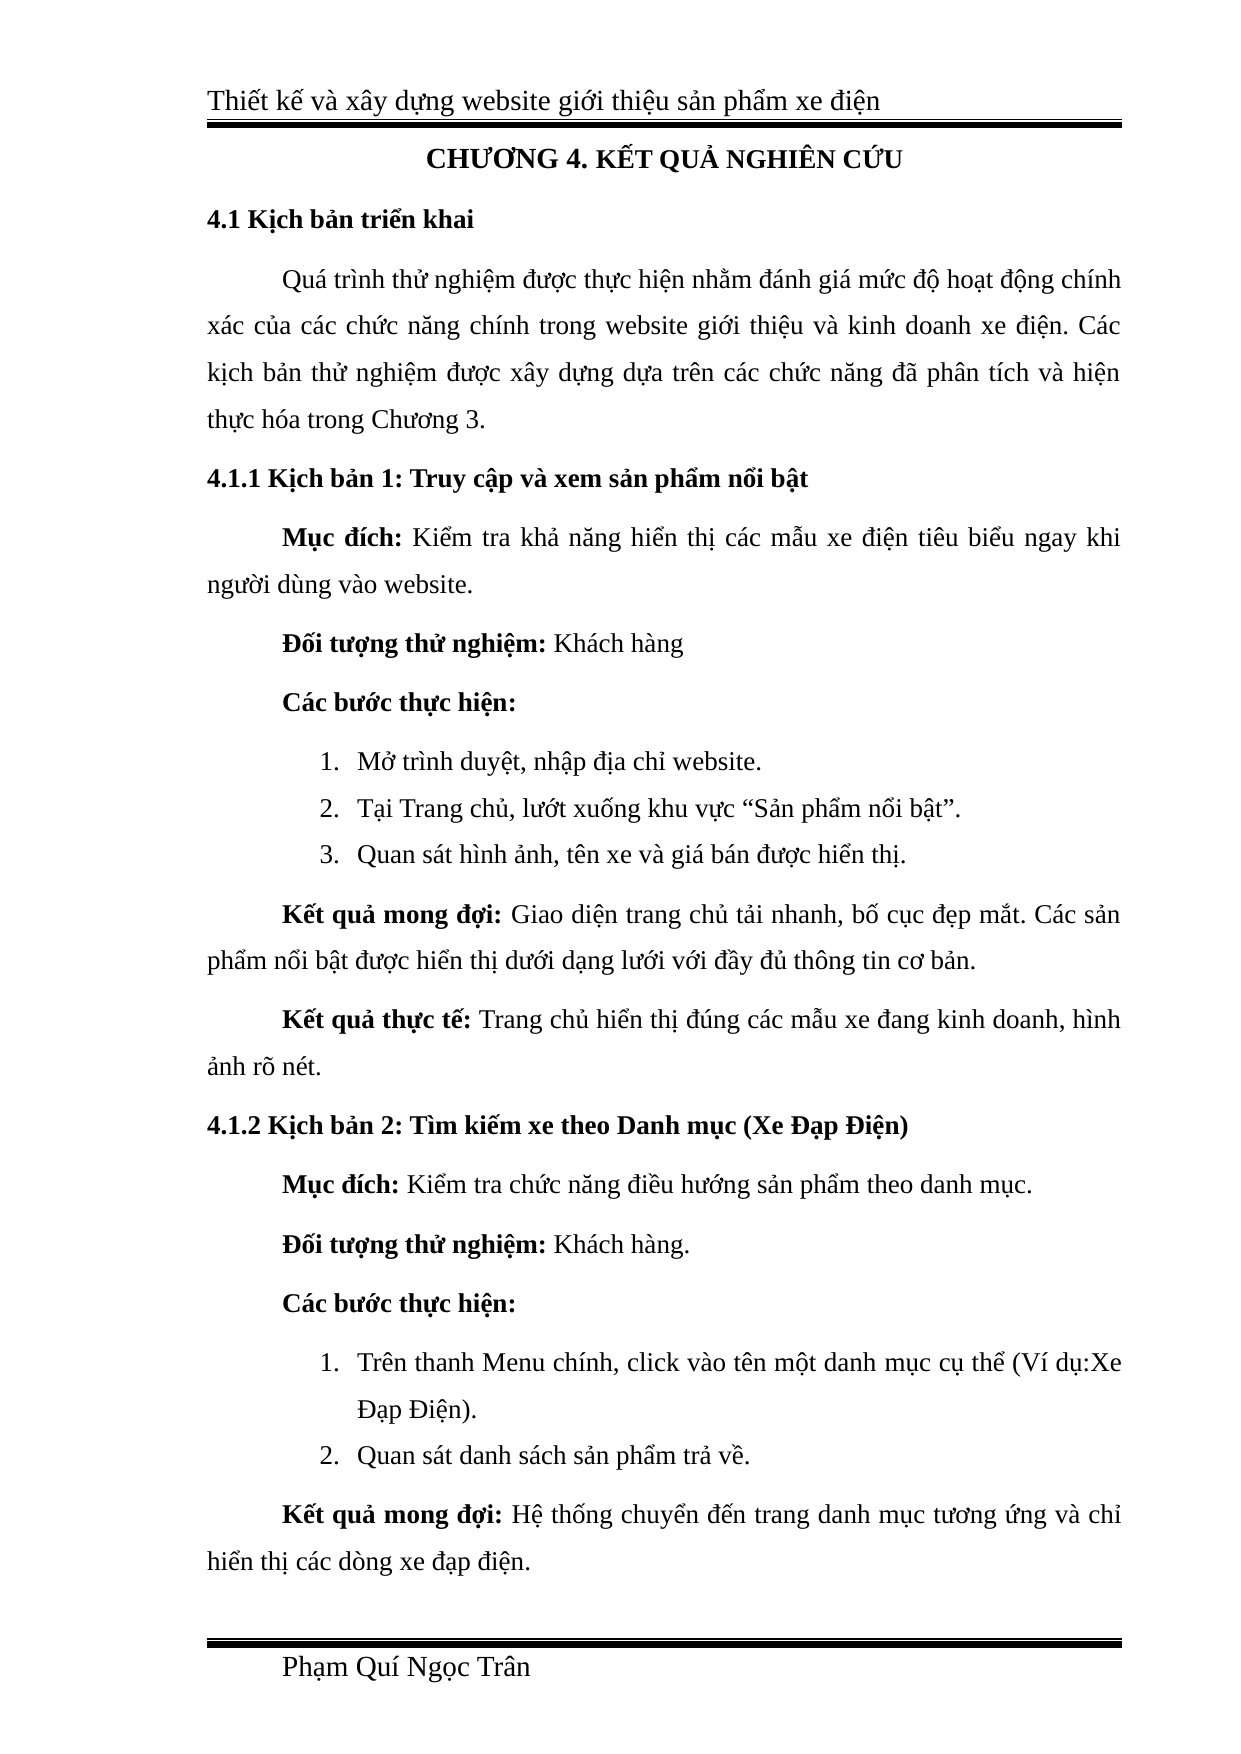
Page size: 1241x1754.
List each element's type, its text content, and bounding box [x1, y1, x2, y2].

text Đối tượng thử nghiệm: Khách hàng. [207, 1228, 1122, 1259]
list Quan sát danh sách sản phẩm trả về. [319, 1439, 1122, 1471]
subtitle Kịch bản triển khai [207, 204, 1122, 235]
list Trên thanh Menu chính, click vào tên một danh mục cụ thể (Ví dụ:Xe Đạp Điện). [319, 1346, 1122, 1424]
text Kết quả mong đợi: Hệ thống chuyển đến trang danh mục tương ứng và chỉ hiển thị các dòng xe đạp điện. [207, 1499, 1122, 1576]
list Quan sát hình ảnh, tên xe và giá bán được hiển thị. [319, 839, 1122, 870]
list Tại Trang chủ, lướt xuống khu vực “Sản phẩm nổi bật”. [319, 792, 1122, 823]
text Mục đích: Kiểm tra chức năng điều hướng sản phẩm theo danh mục. [207, 1169, 1122, 1200]
subtitle Kịch bản 2: Tìm kiếm xe theo Danh mục (Xe Đạp Điện) [207, 1109, 1122, 1141]
text Kết quả thực tế: Trang chủ hiển thị đúng các mẫu xe đang kinh doanh, hình ảnh rõ nét. [207, 1004, 1122, 1081]
text Kết quả mong đợi: Giao diện trang chủ tải nhanh, bố cục đẹp mắt. Các sản phẩm nổi bật được hiển thị dưới dạng lưới với đầy đủ thông tin cơ bản. [207, 898, 1122, 976]
text Các bước thực hiện: [207, 686, 1122, 717]
subtitle KẾT QUẢ NGHIÊN CỨU [207, 141, 1122, 174]
list Mở trình duyệt, nhập địa chỉ website. [319, 745, 1122, 776]
text Quá trình thử nghiệm được thực hiện nhằm đánh giá mức độ hoạt động chính xác của các chức năng chính trong website giới thiệu và kinh doanh xe điện. Các kịch bản thử nghiệm được xây dựng dựa trên các chức năng đã phân tích và hiện thực hóa trong Chương 3. [207, 263, 1122, 434]
text Các bước thực hiện: [207, 1287, 1122, 1318]
subtitle Kịch bản 1: Truy cập và xem sản phẩm nổi bật [207, 462, 1122, 493]
text Đối tượng thử nghiệm: Khách hàng [207, 627, 1122, 658]
text Mục đích: Kiểm tra khả năng hiển thị các mẫu xe điện tiêu biểu ngay khi người dùng vào website. [207, 521, 1122, 599]
